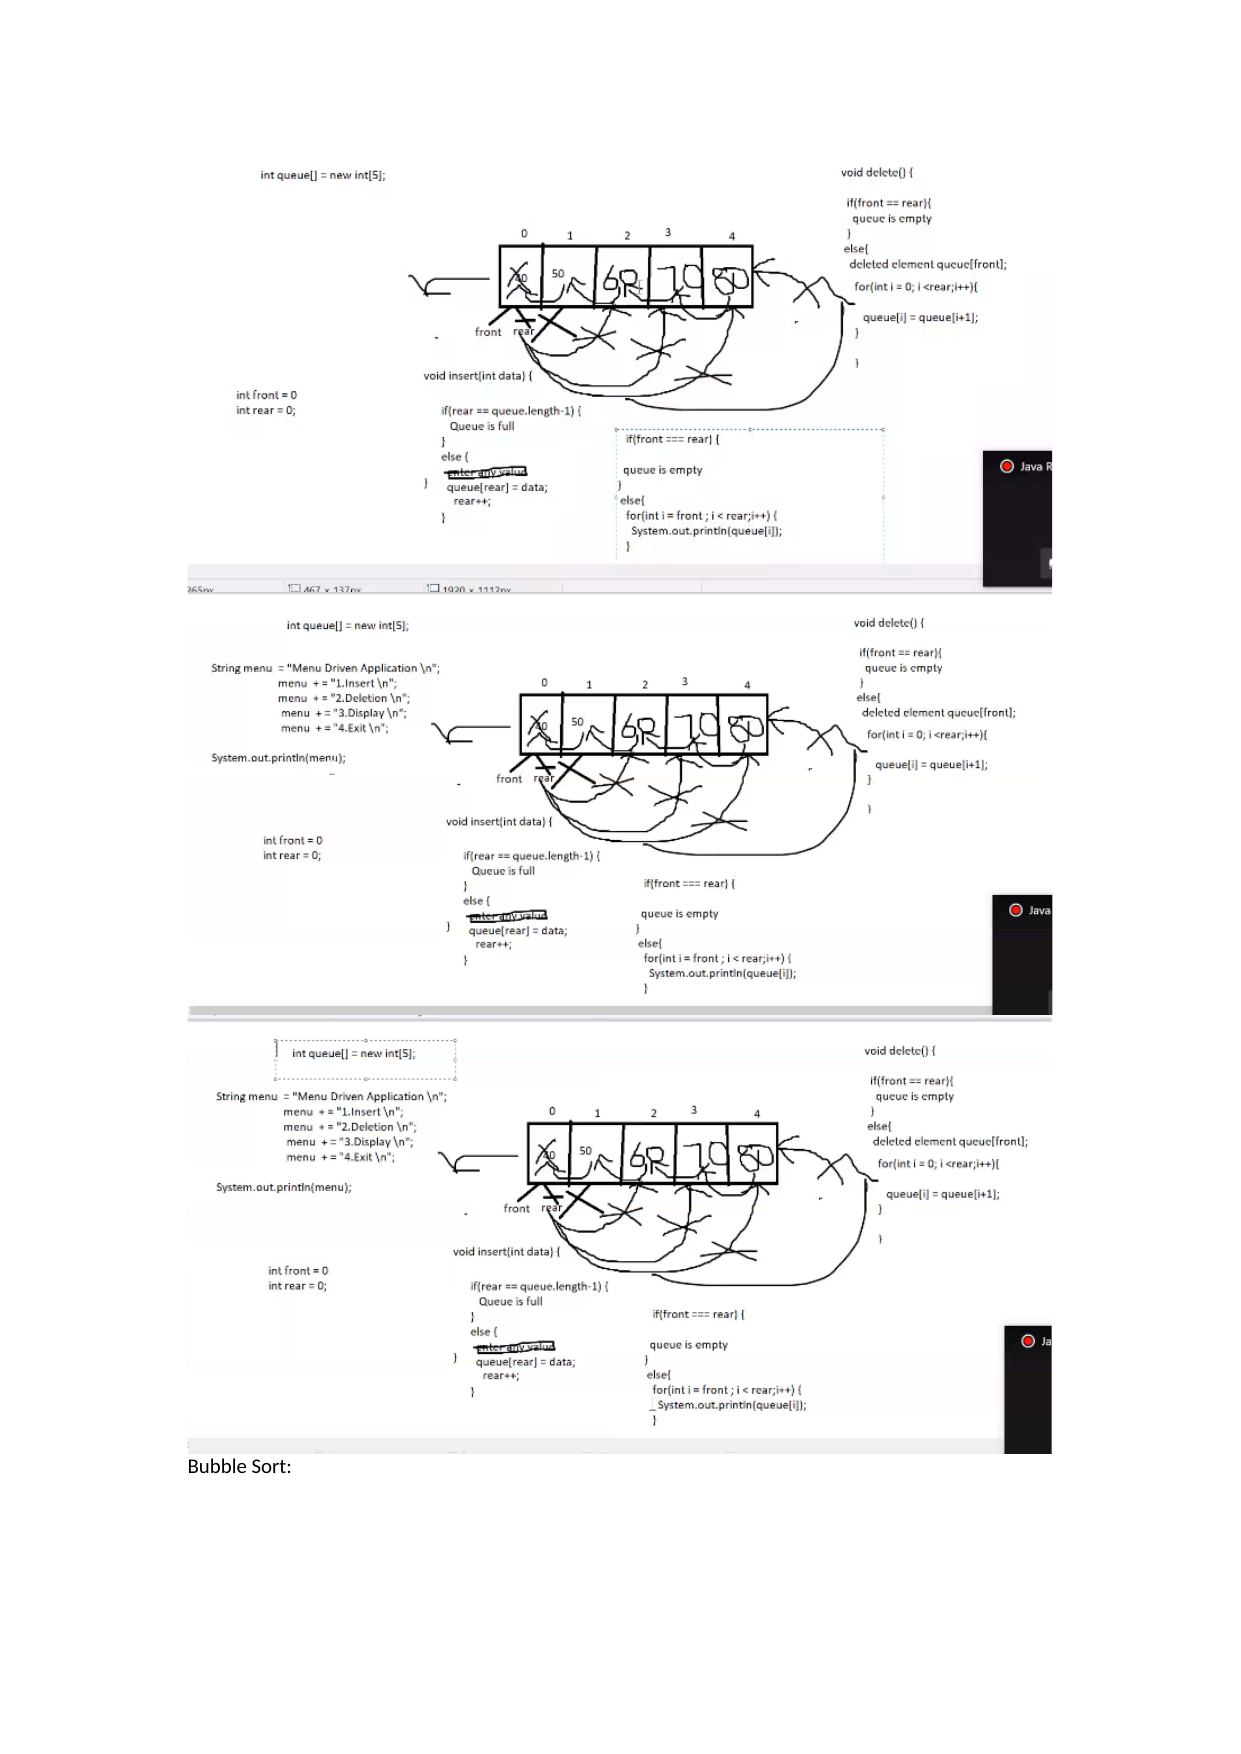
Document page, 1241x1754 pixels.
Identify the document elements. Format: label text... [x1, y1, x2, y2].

picture [187, 150, 1053, 1454]
list Bubble Sort: [187, 1453, 1053, 1479]
